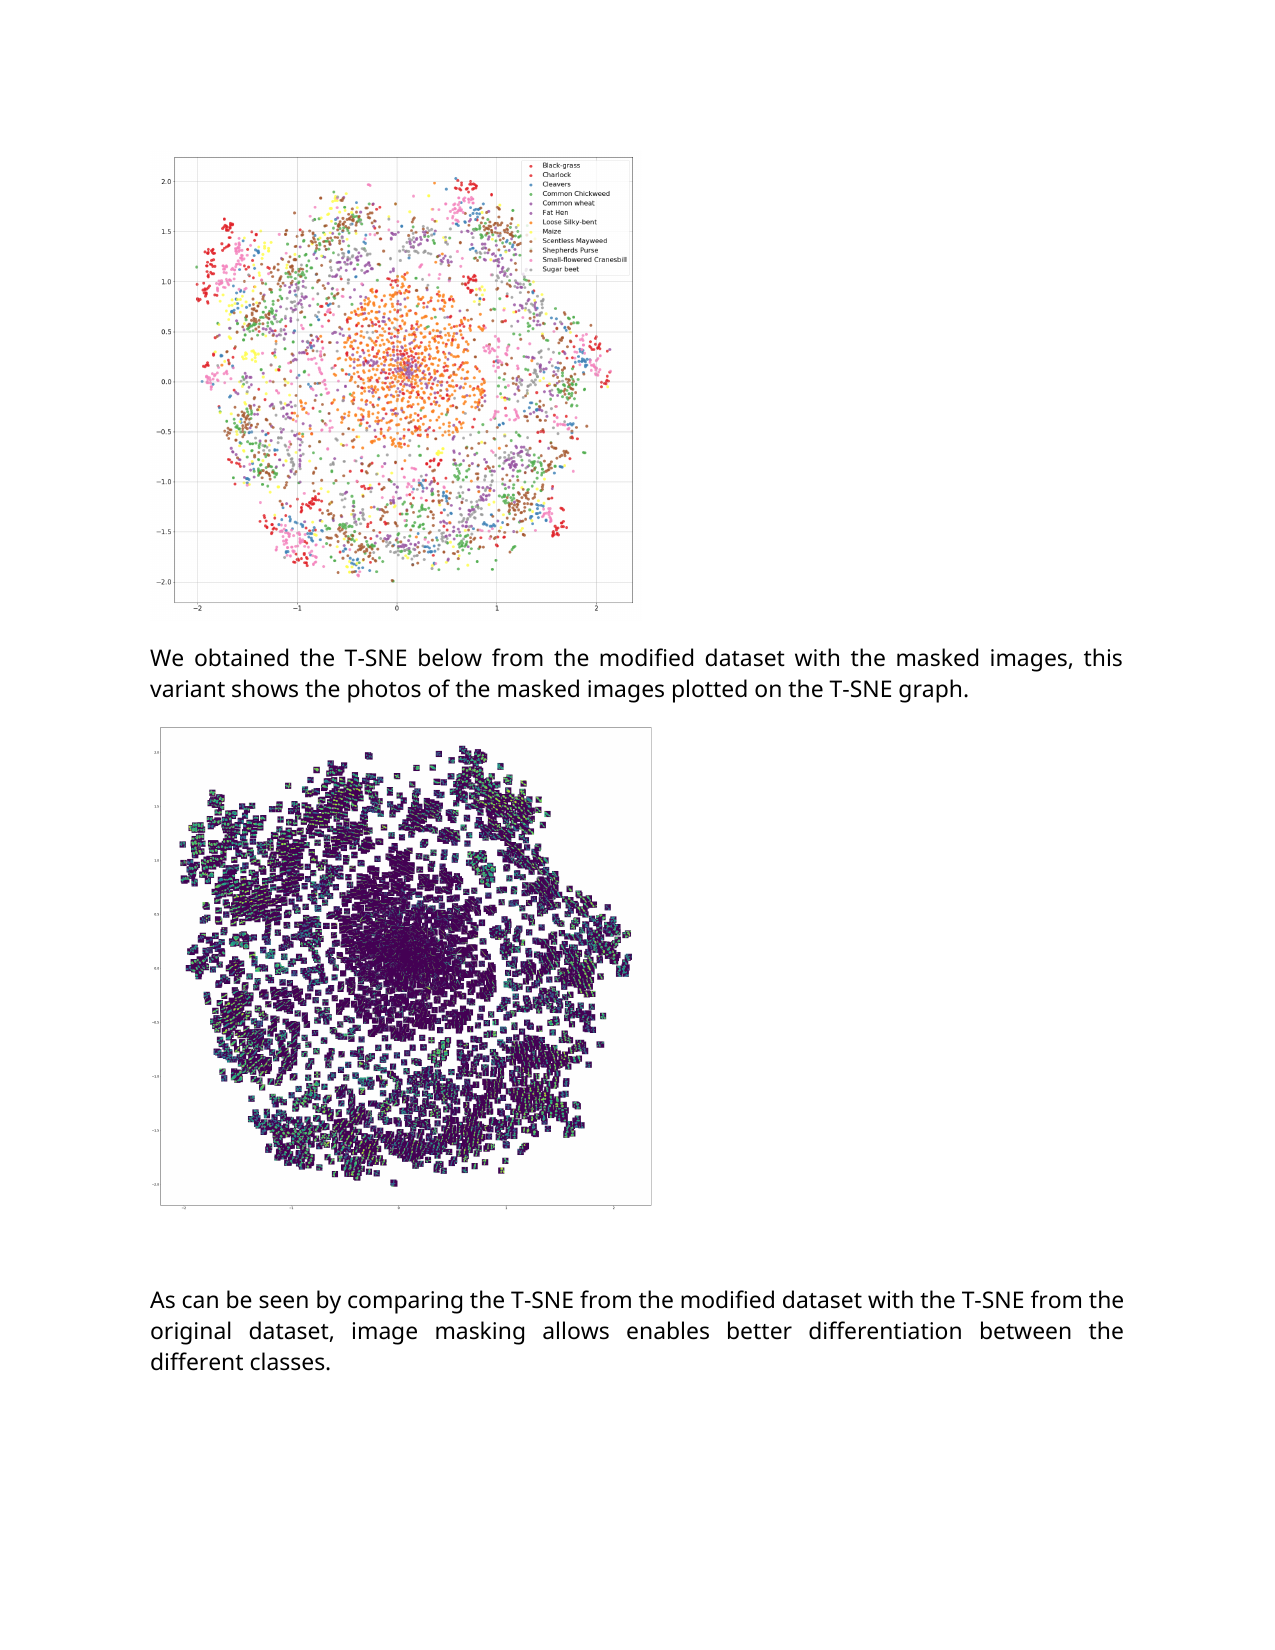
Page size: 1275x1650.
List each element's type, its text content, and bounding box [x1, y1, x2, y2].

picture [150, 725, 653, 1211]
text We obtained the T-SNE below from the modified dataset with the masked images, this variant shows the photos of the masked images plotted on the T-SNE graph. [150, 642, 1125, 704]
text As can be seen by comparing the T-SNE from the modified dataset with the T-SNE from the original dataset, image masking allows enables better differentiation between the different classes. [150, 1283, 1125, 1377]
picture [150, 150, 643, 621]
